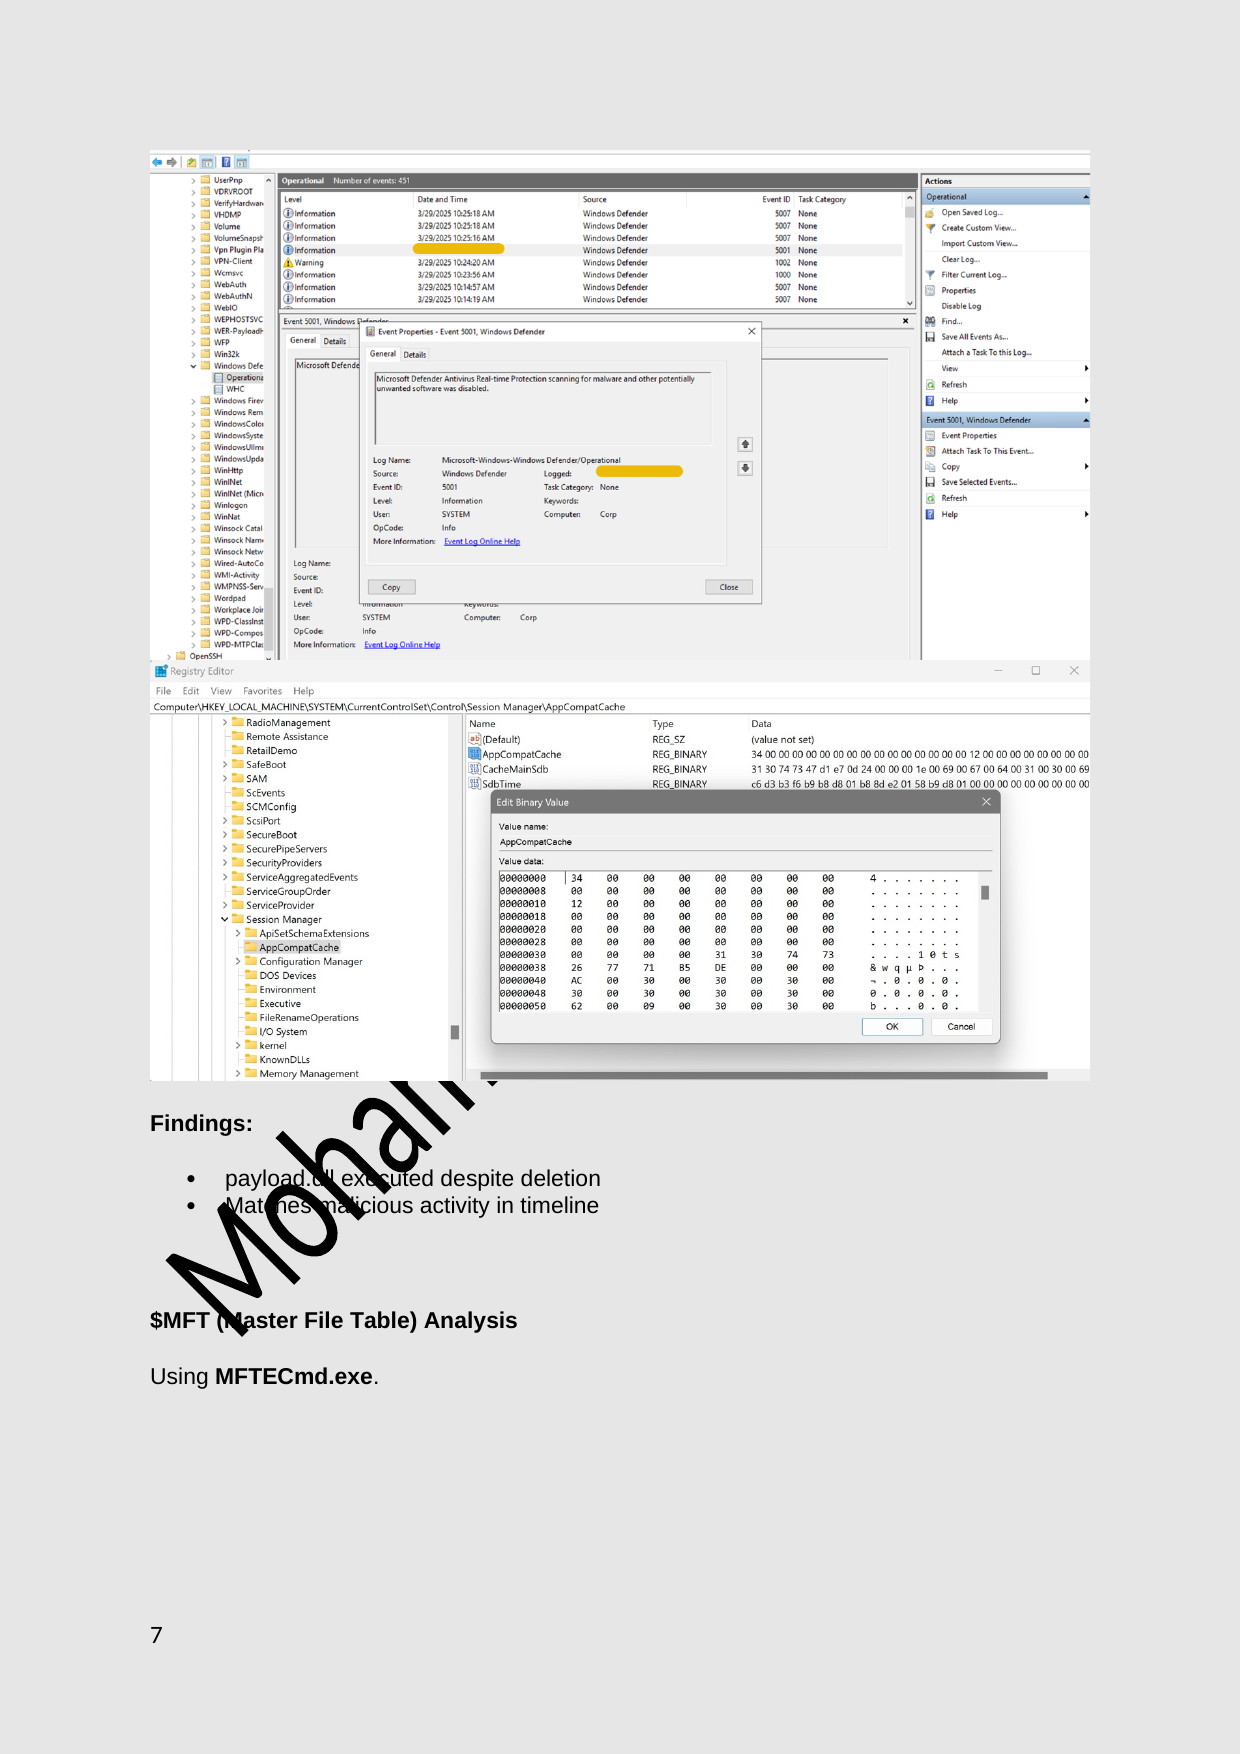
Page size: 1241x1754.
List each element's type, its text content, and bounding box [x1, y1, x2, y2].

text Findings: [150, 1110, 1090, 1136]
list payload.dll executed despite deletion [187, 1165, 1090, 1192]
text $MFT (Master File Table) Analysis [150, 1307, 1090, 1334]
text Using MFTECmd.exe. [150, 1363, 1090, 1389]
picture [150, 150, 1091, 1081]
list Matches malicious activity in timeline [187, 1192, 1090, 1218]
